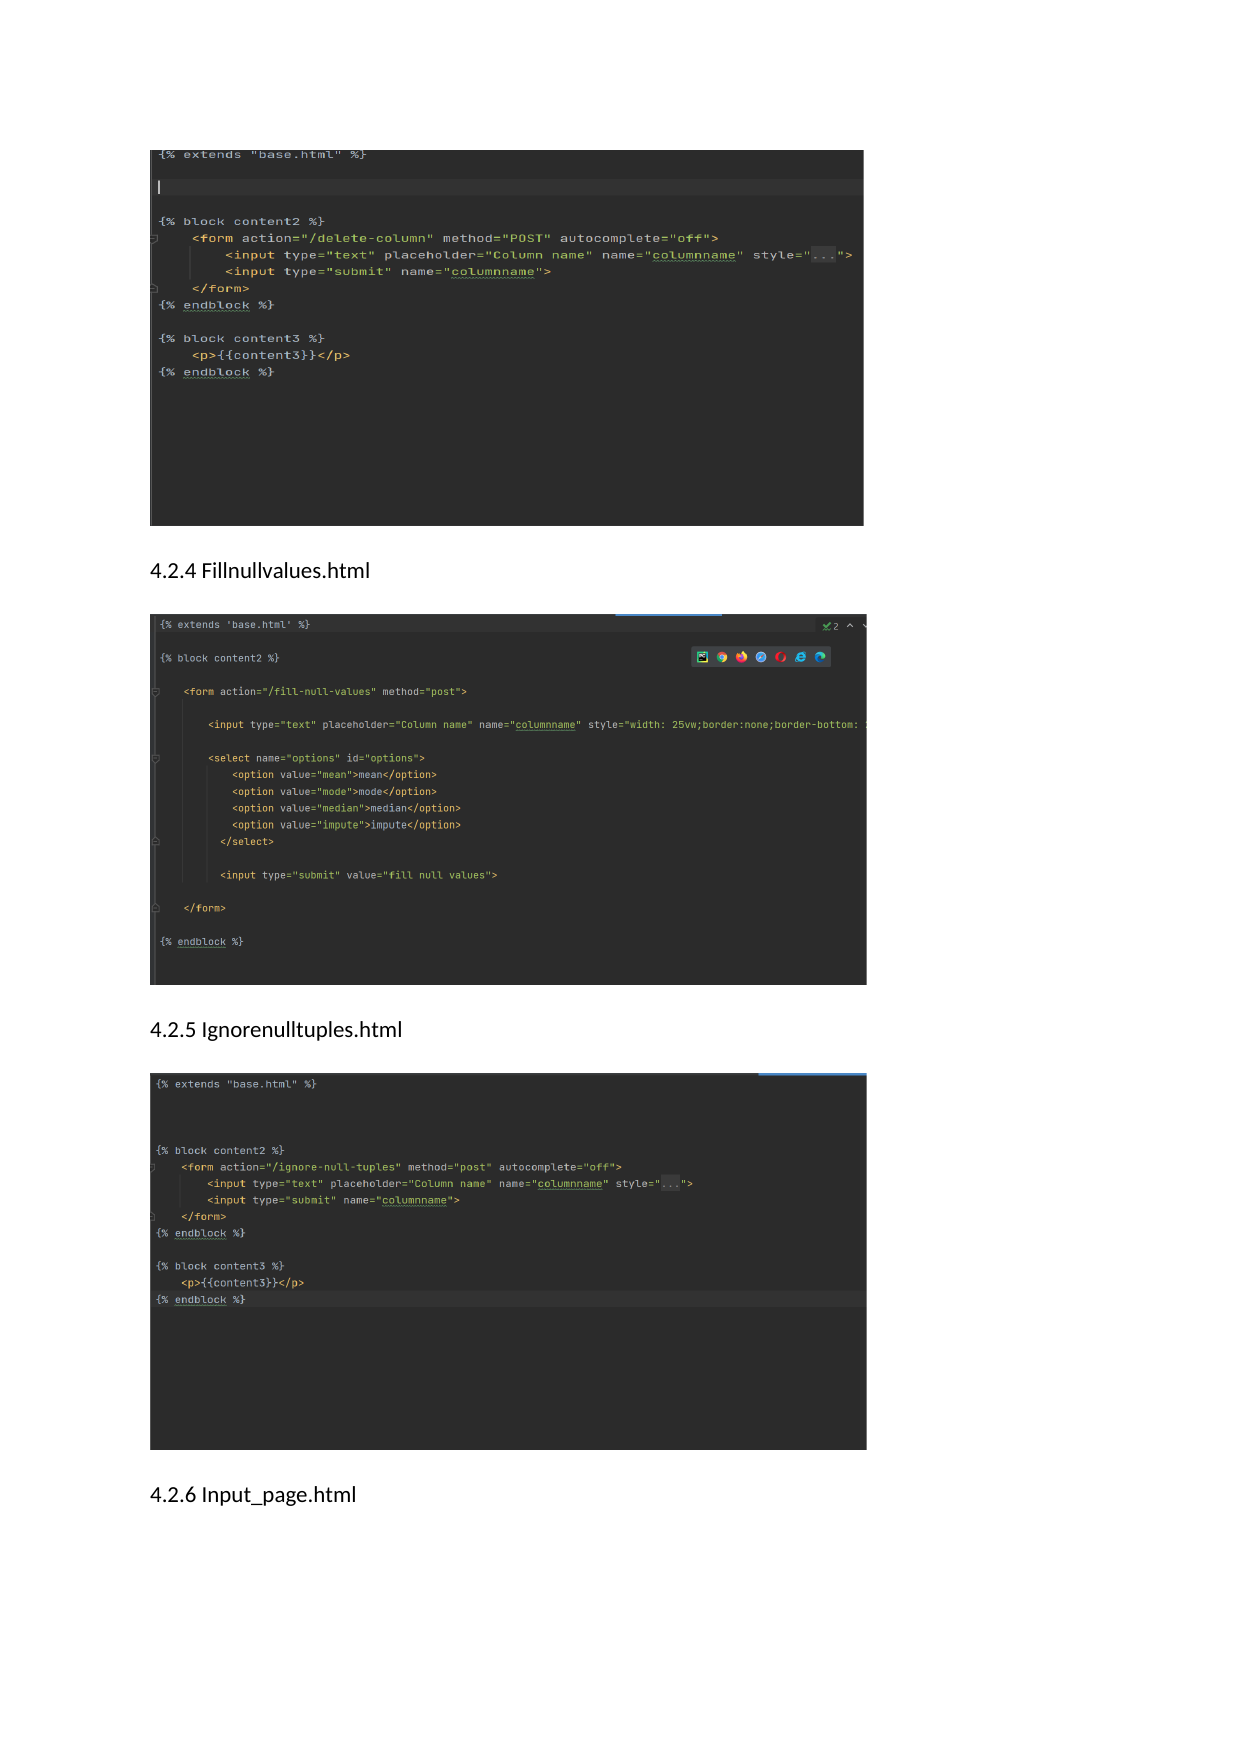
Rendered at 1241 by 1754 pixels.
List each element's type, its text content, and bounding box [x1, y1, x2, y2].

text 4.2.6 Input_page.html [150, 1480, 1090, 1508]
text 4.2.4 Fillnullvalues.html [150, 556, 1090, 584]
text 4.2.5 Ignorenulltuples.html [150, 1015, 1090, 1043]
picture [150, 150, 864, 526]
picture [150, 1073, 867, 1450]
picture [150, 614, 867, 985]
